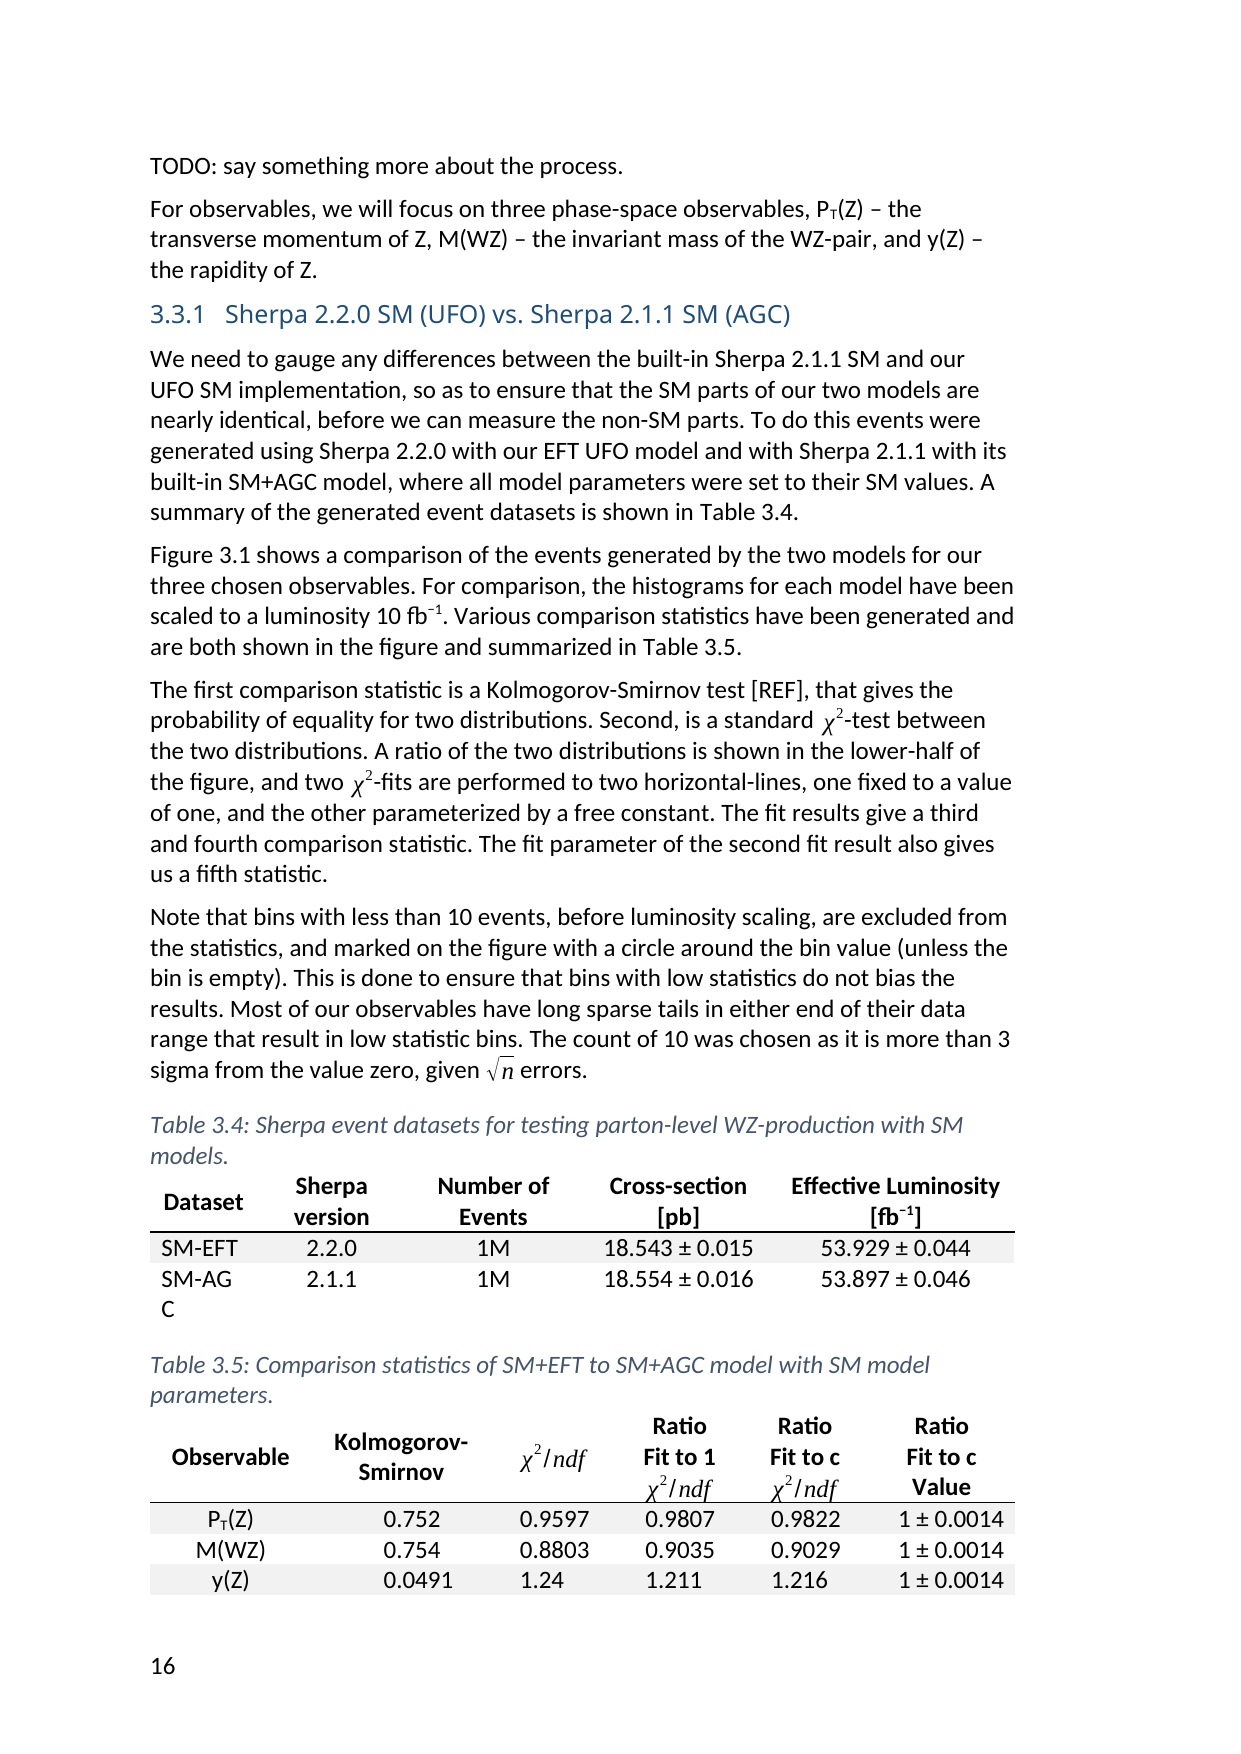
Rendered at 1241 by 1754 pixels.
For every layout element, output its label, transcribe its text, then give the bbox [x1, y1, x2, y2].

table_cell 2.2.0 [257, 1233, 406, 1263]
table_cell 0.754 [311, 1534, 491, 1564]
text Table 3.5: Comparison statistics of SM+EFT to SM+AGC model with SM model parameters. [150, 1349, 1015, 1410]
table_cell y(Z) [150, 1564, 311, 1595]
table_cell 53.897 ± 0.046 [777, 1263, 1014, 1324]
table_cell 0.9029 [742, 1534, 868, 1564]
table_cell 1.216 [742, 1564, 868, 1595]
table_header [491, 1410, 617, 1502]
table_cell 53.929 ± 0.044 [777, 1233, 1014, 1263]
table_header Observable [150, 1410, 311, 1502]
table_cell 1 ± 0.0014 [868, 1564, 1015, 1595]
table_cell 0.9822 [742, 1503, 868, 1534]
table_cell M(WZ) [150, 1534, 311, 1564]
table_header Dataset [150, 1170, 257, 1231]
table_cell 0.9597 [491, 1503, 617, 1534]
text For observables, we will focus on three phase-space observables, PT(Z) – the transverse momentum of Z, M(WZ) – the invariant mass of the WZ-pair, and y(Z) – the rapidity of Z. [150, 193, 1015, 284]
table_header Kolmogorov- Smirnov [311, 1410, 491, 1502]
table_cell 0.8803 [491, 1534, 617, 1564]
table_cell 0.9035 [617, 1534, 742, 1564]
subtitle Sherpa 2.2.0 SM (UFO) vs. Sherpa 2.1.1 SM (AGC) [150, 297, 1015, 331]
table_cell 18.554 ± 0.016 [580, 1263, 777, 1324]
table_cell SM-AGC [150, 1263, 257, 1324]
table_header Effective Luminosity [fb−1] [777, 1170, 1014, 1231]
text Table 3.4: Sherpa event datasets for testing parton-level WZ-production with SM models. [150, 1109, 1015, 1170]
text Note that bins with less than 10 events, before luminosity scaling, are excluded from the statistics, and marked on the figure with a circle around the bin value (unless the bin is empty). This is done to ensure that bins with low statistics do not bias the results. Most of our observables have long sparse tails in either end of their data range that result in low statistic bins. The count of 10 was chosen as it is more than 3 sigma from the value zero, given errors. [150, 901, 1015, 1084]
text We need to gauge any differences between the built-in Sherpa 2.1.1 SM and our UFO SM implementation, so as to ensure that the SM parts of our two models are nearly identical, before we can measure the non-SM parts. To do this events were generated using Sherpa 2.2.0 with our EFT UFO model and with Sherpa 2.1.1 with its built-in SM+AGC model, where all model parameters were set to their SM values. A summary of the generated event datasets is shown in Table 3.4. [150, 344, 1015, 527]
text TODO: say something more about the process. [150, 150, 1015, 181]
table_header Ratio Fit to c [742, 1410, 868, 1502]
table_cell 1M [406, 1233, 580, 1263]
table_header Cross-section [pb] [580, 1170, 777, 1231]
table_header Ratio Fit to c Value [868, 1410, 1015, 1502]
table_cell 1.211 [617, 1564, 742, 1595]
text The first comparison statistic is a Kolmogorov-Smirnov test [REF], that gives the probability of equality for two distributions. Second, is a standard -test between the two distributions. A ratio of the two distributions is shown in the lower-half of the figure, and two -fits are performed to two horizontal-lines, one fixed to a value of one, and the other parameterized by a free constant. The fit results give a third and fourth comparison statistic. The fit parameter of the second fit result also gives us a fifth statistic. [150, 674, 1015, 889]
table_cell 18.543 ± 0.015 [580, 1233, 777, 1263]
table_cell 1M [406, 1263, 580, 1324]
table_header Sherpa version [257, 1170, 406, 1231]
table_cell 1 ± 0.0014 [868, 1503, 1015, 1534]
table_cell 0.0491 [311, 1564, 491, 1595]
table_cell SM-EFT [150, 1233, 257, 1263]
text Figure 3.1 shows a comparison of the events generated by the two models for our three chosen observables. For comparison, the histograms for each model have been scaled to a luminosity 10 fb−1. Various comparison statistics have been generated and are both shown in the figure and summarized in Table 3.5. [150, 539, 1015, 661]
table_cell 2.1.1 [257, 1263, 406, 1324]
table_header Number of Events [406, 1170, 580, 1231]
table_cell 1.24 [491, 1564, 617, 1595]
table_header Ratio Fit to 1 [617, 1410, 742, 1502]
table_cell PT(Z) [150, 1503, 311, 1534]
table_cell 0.9807 [617, 1503, 742, 1534]
table_cell 1 ± 0.0014 [868, 1534, 1015, 1564]
table_cell 0.752 [311, 1503, 491, 1534]
